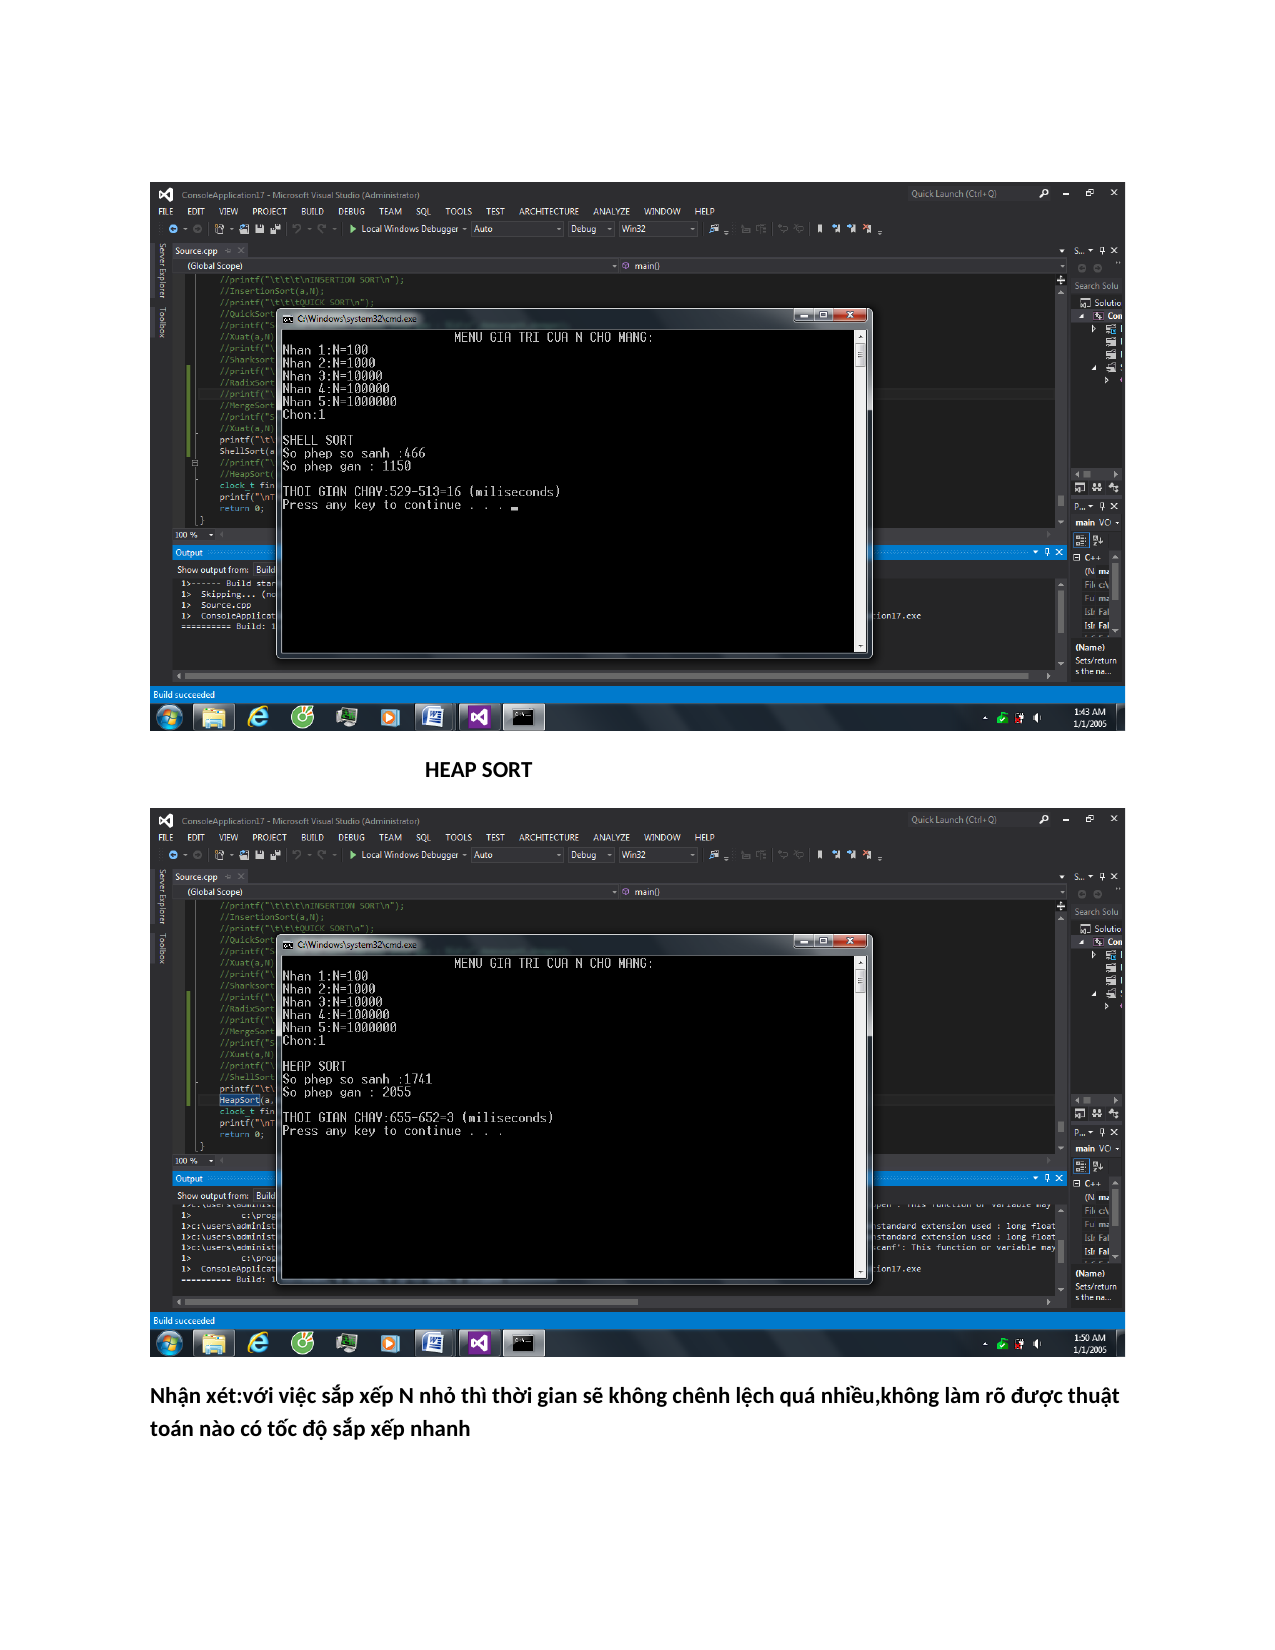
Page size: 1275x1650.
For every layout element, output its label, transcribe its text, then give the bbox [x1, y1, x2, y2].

text HEAP SORT [150, 755, 1125, 783]
text Nhận xét:với việc sắp xếp N nhỏ thì thời gian sẽ không chênh lệch quá nhiều,không làm rõ được thuật toán nào có tốc độ sắp xếp nhanh [150, 1381, 1125, 1442]
picture [150, 808, 1125, 1357]
picture [150, 182, 1125, 731]
